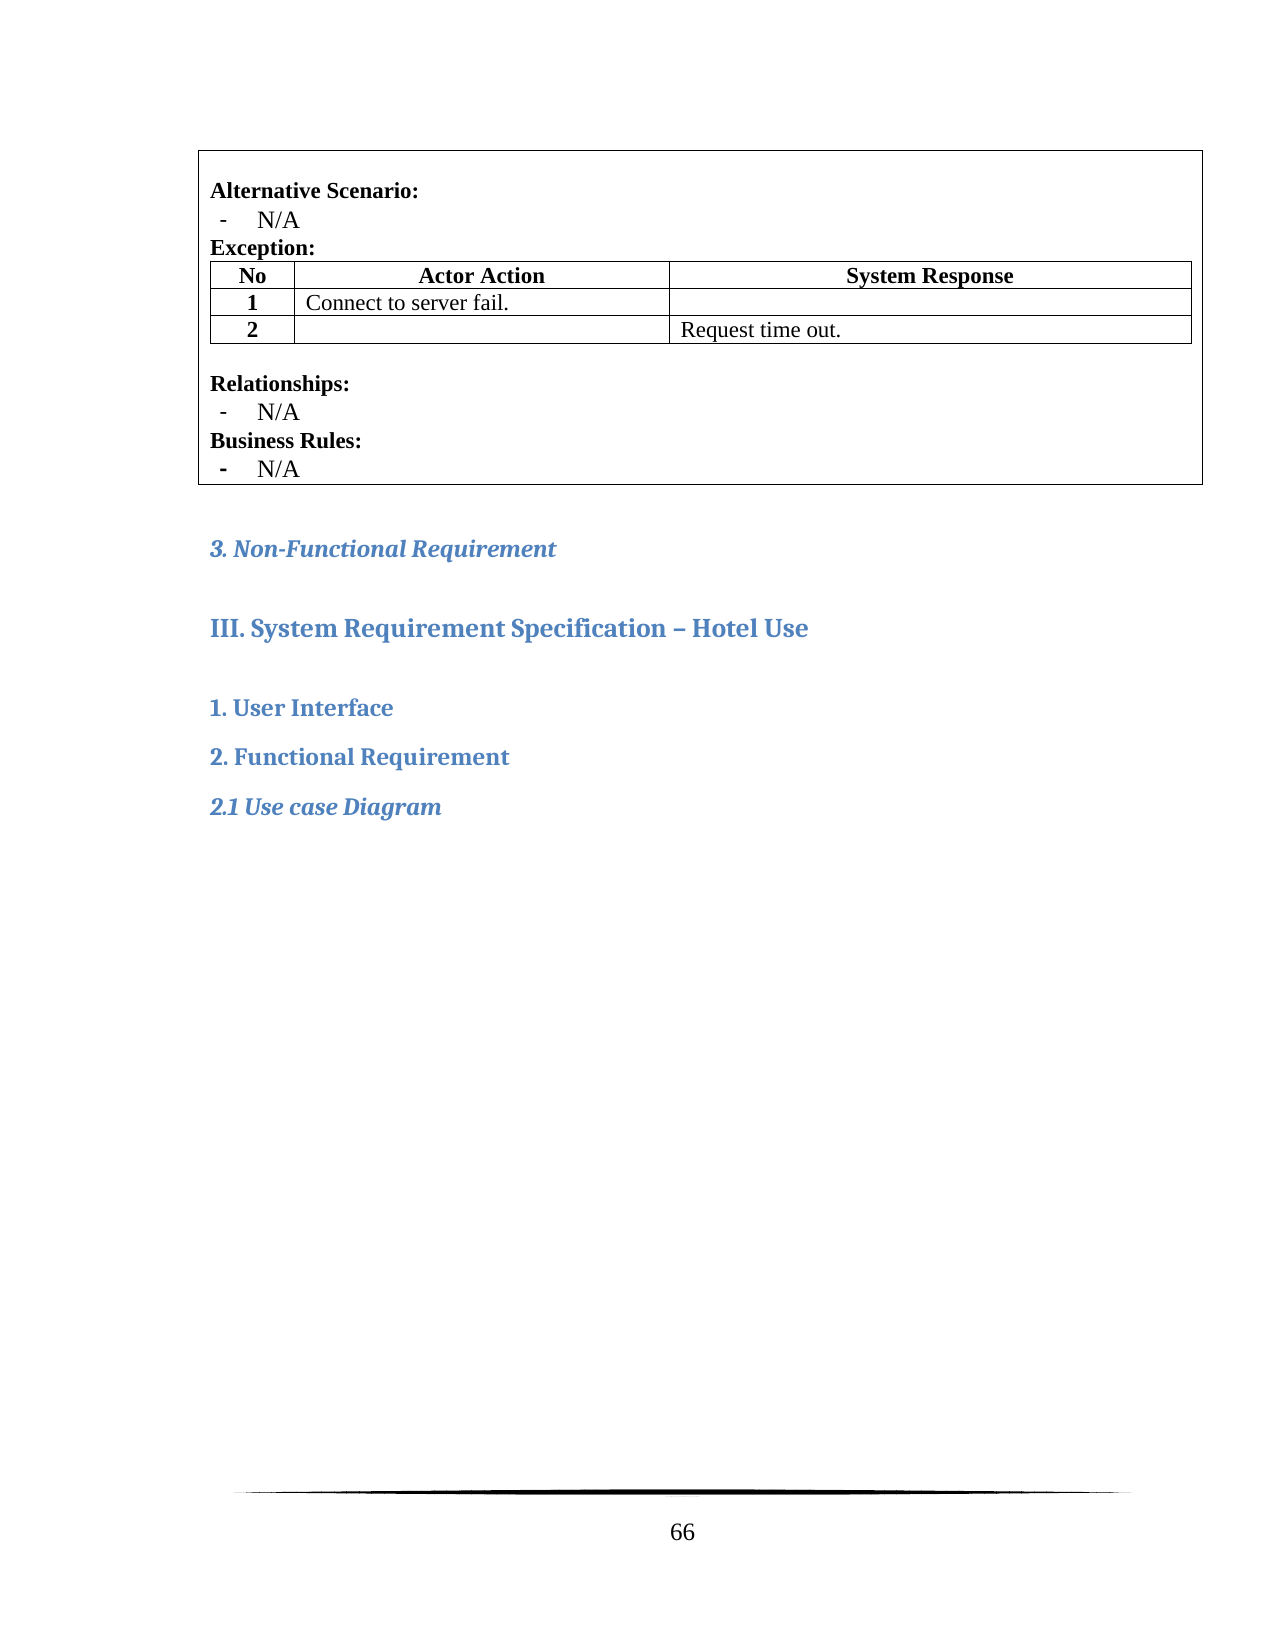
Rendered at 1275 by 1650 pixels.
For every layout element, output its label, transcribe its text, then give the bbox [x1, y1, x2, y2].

subtitle 3. Non-Functional Requirement [210, 534, 1155, 563]
subtitle 2.1 Use case Diagram [210, 793, 1155, 822]
subtitle 2. Functional Requirement [210, 743, 1155, 772]
subtitle III. System Requirement Specification – Hotel Use [210, 613, 1155, 644]
subtitle 1. User Interface [210, 694, 1155, 722]
picture [234, 1488, 1132, 1497]
